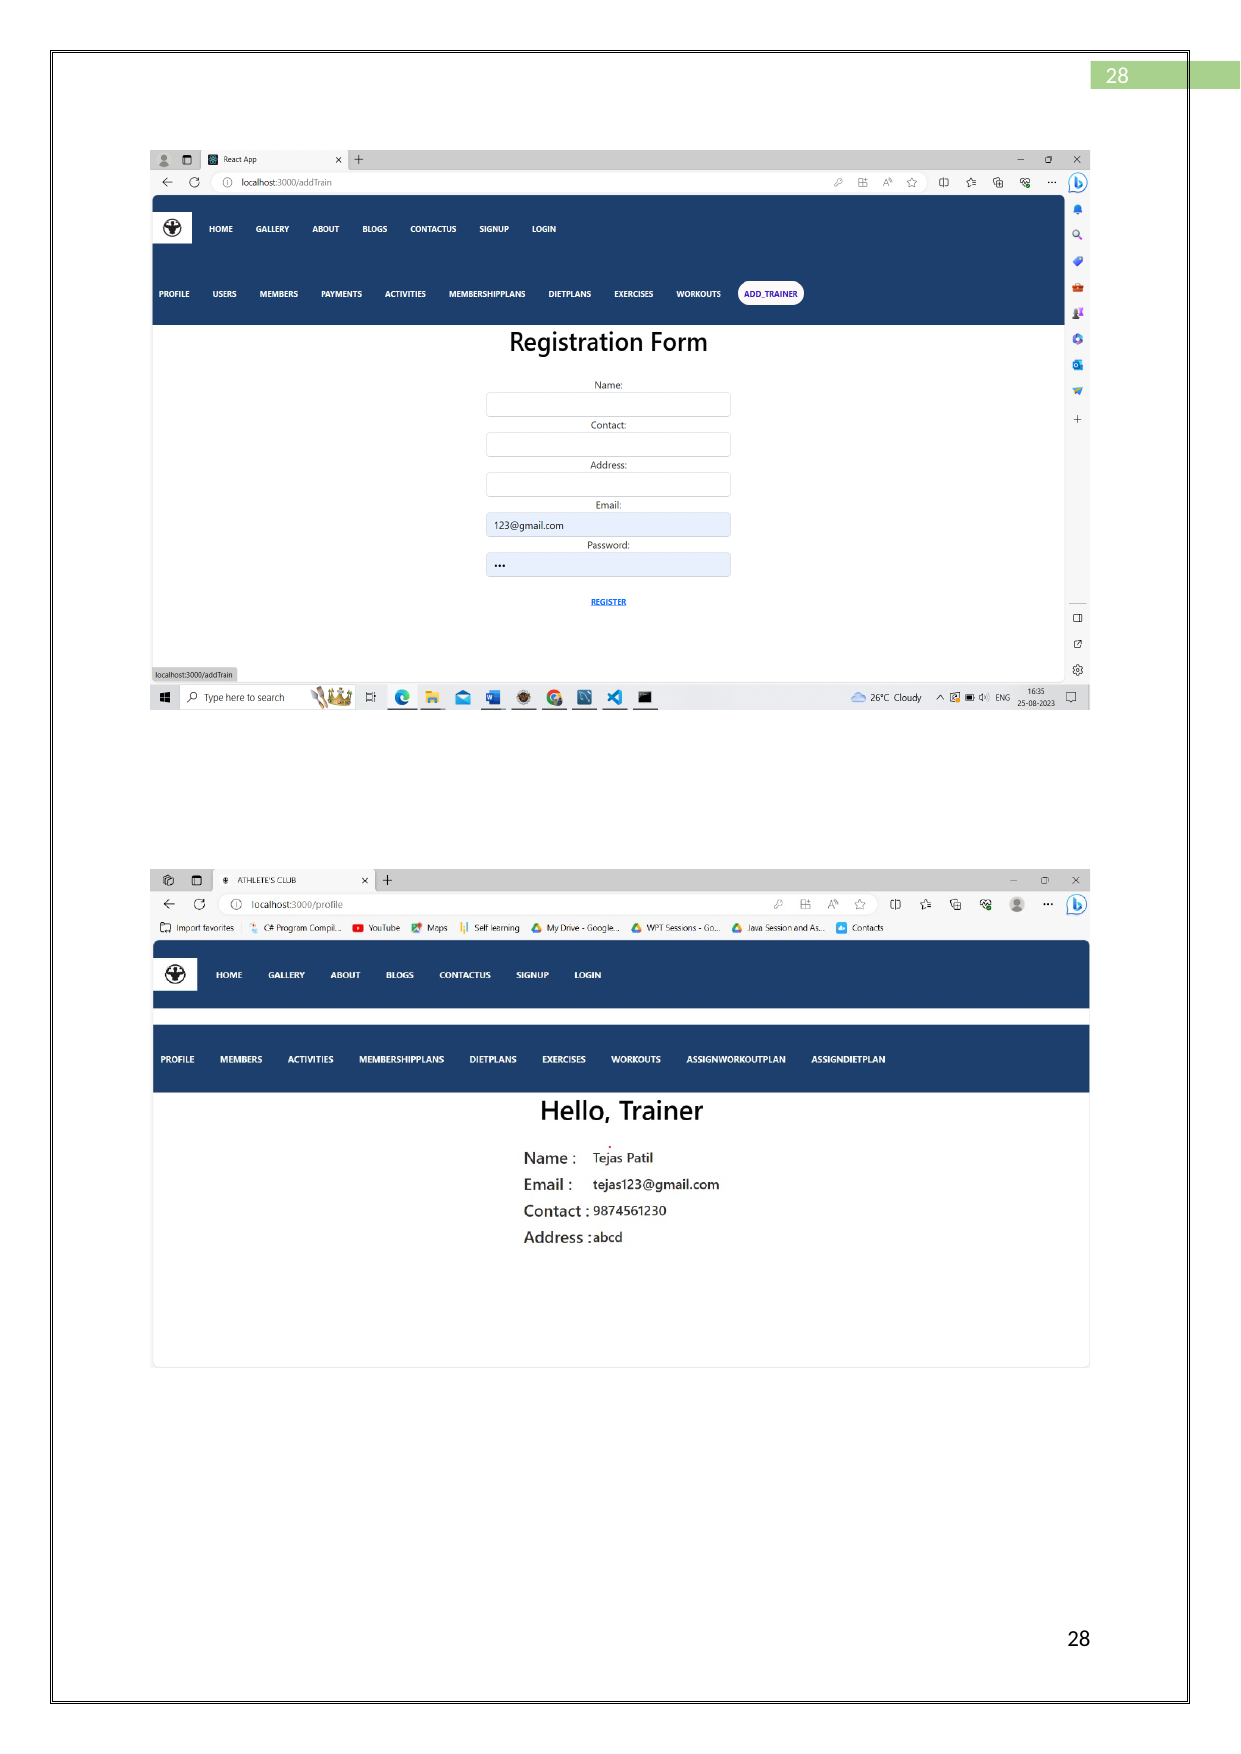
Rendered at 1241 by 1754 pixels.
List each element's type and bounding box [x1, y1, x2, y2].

picture [150, 150, 1091, 710]
picture [150, 869, 1091, 1368]
